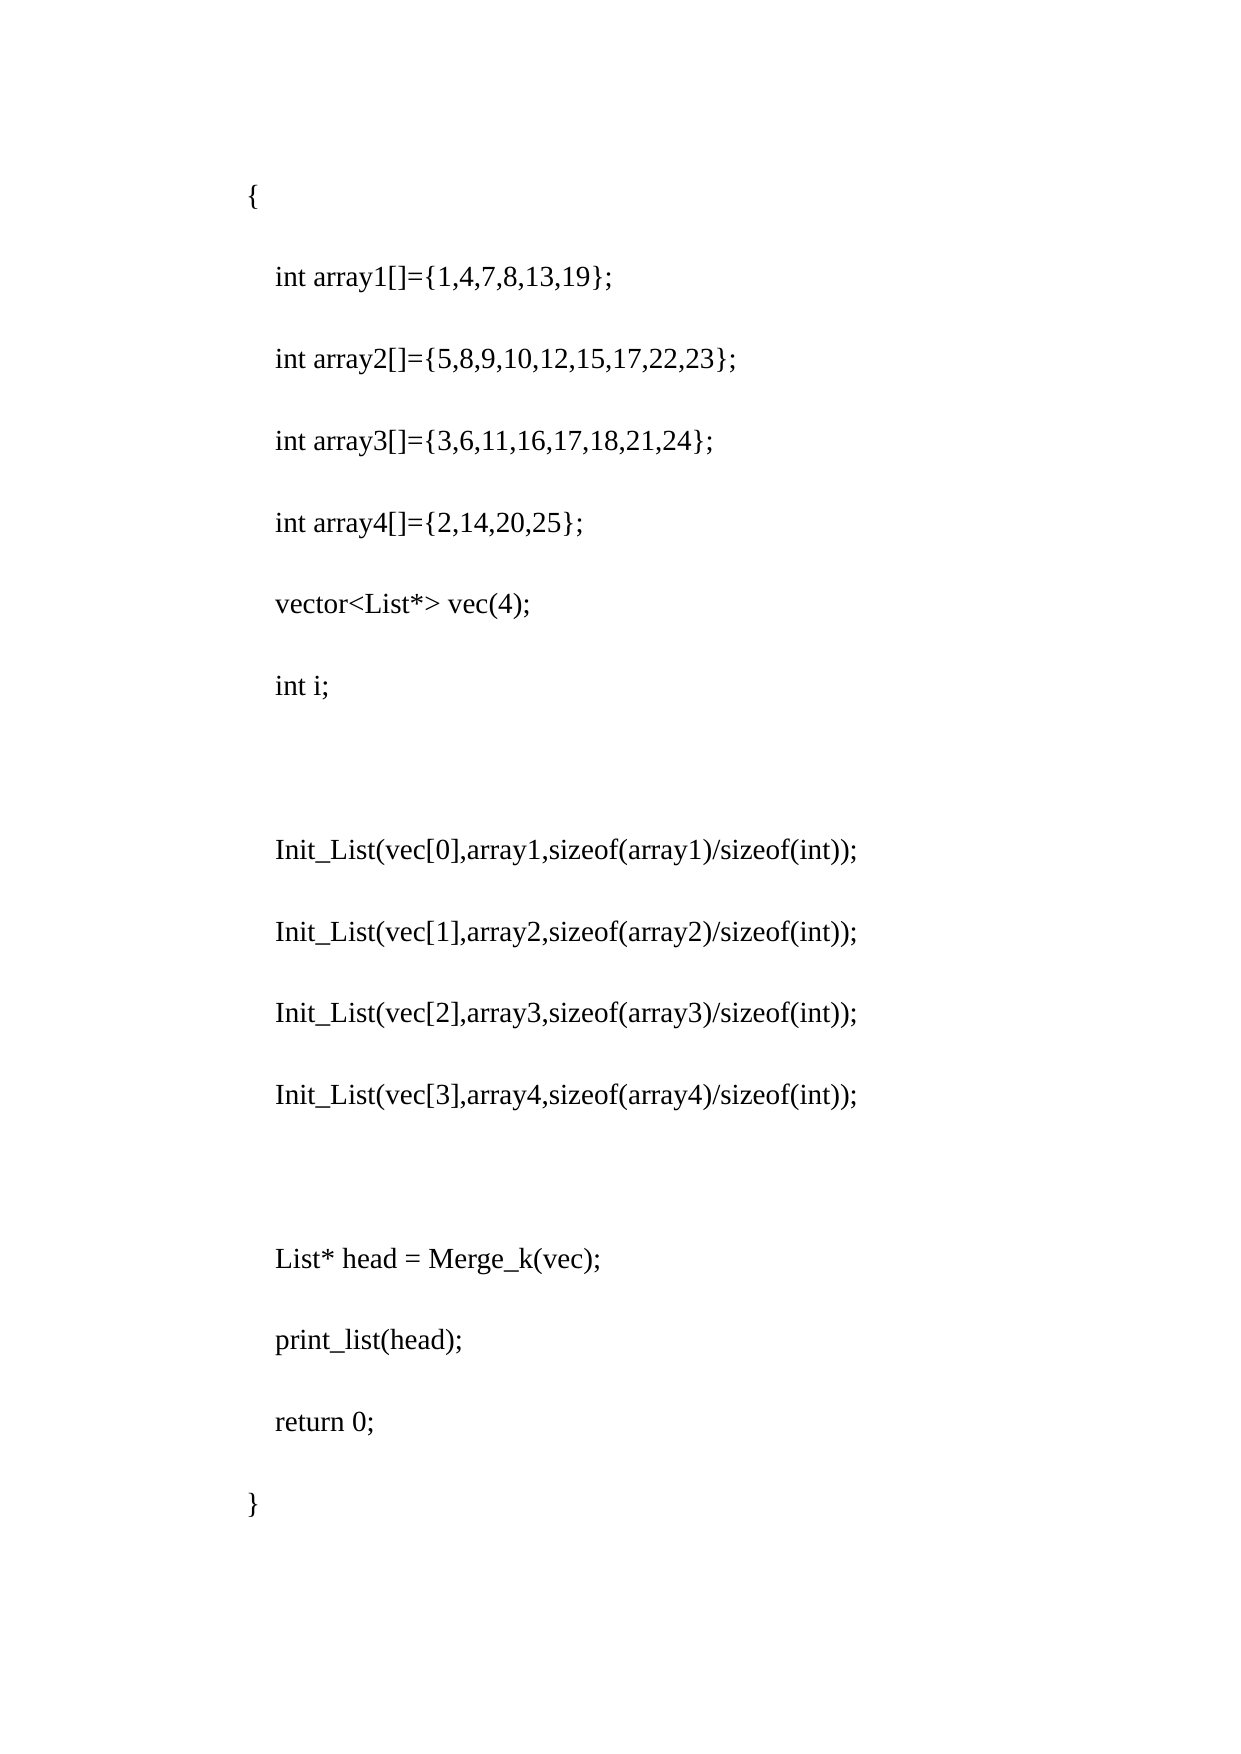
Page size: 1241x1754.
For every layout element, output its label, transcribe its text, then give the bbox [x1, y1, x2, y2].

text vector<List*> vec(4); [246, 571, 1053, 636]
text print_list(head); [246, 1307, 1053, 1372]
text Init_List(vec[2],array3,sizeof(array3)/sizeof(int)); [246, 980, 1053, 1045]
text { [246, 162, 1053, 227]
text int i; [246, 653, 1053, 718]
text int array2[]={5,8,9,10,12,15,17,22,23}; [246, 326, 1053, 391]
text return 0; [246, 1388, 1053, 1453]
text int array1[]={1,4,7,8,13,19}; [246, 244, 1053, 309]
text Init_List(vec[0],array1,sizeof(array1)/sizeof(int)); [246, 816, 1053, 881]
text Init_List(vec[1],array2,sizeof(array2)/sizeof(int)); [246, 898, 1053, 963]
text Init_List(vec[3],array4,sizeof(array4)/sizeof(int)); [246, 1061, 1053, 1126]
text } [246, 1470, 1053, 1535]
text int array3[]={3,6,11,16,17,18,21,24}; [246, 407, 1053, 472]
text List* head = Merge_k(vec); [246, 1225, 1053, 1290]
text int array4[]={2,14,20,25}; [246, 489, 1053, 554]
